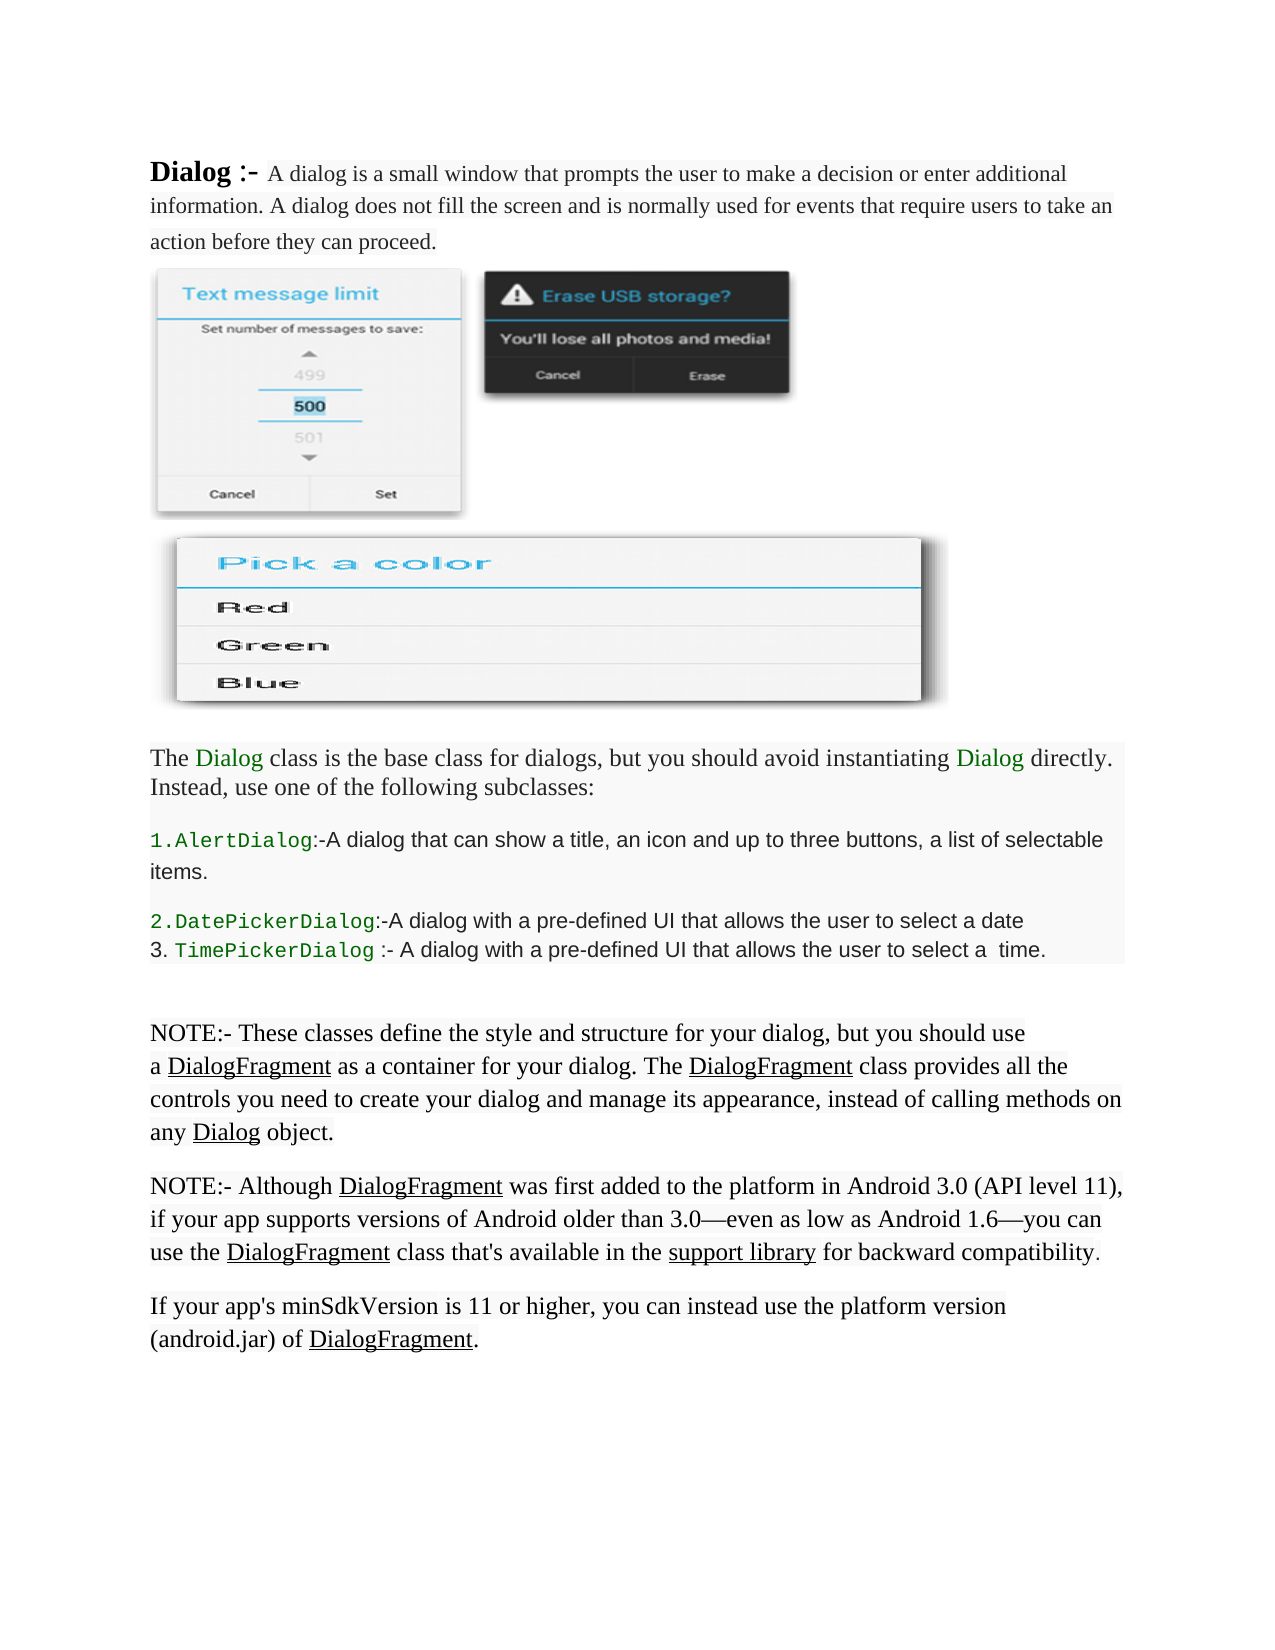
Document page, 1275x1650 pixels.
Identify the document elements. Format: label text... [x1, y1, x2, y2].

text NOTE:- Although DialogFragment was first added to the platform in Android 3.0 (API level 11), if your app supports versions of Android older than 3.0—even as low as Android 1.6—you can use the DialogFragment class that's available in the support library for backward compatibility. [150, 1171, 1125, 1266]
text The Dialog class is the base class for dialogs, but you should avoid instantiating Dialog directly. Instead, use one of the following subclasses: [150, 742, 1125, 801]
text 2.DatePickerDialog:-A dialog with a pre-defined UI that allows the user to select a date [150, 905, 1125, 934]
picture [150, 530, 949, 710]
text 3. TimePickerDialog :- A dialog with a pre-defined UI that allows the user to select a time. [150, 934, 1125, 964]
text If your app's minSdkVersion is 11 or higher, you can instead use the platform version (android.jar) of DialogFragment. [150, 1291, 1125, 1352]
text NOTE:- These classes define the style and structure for your dialog, but you should use a DialogFragment as a container for your dialog. The DialogFragment class provides all the controls you need to create your dialog and manage its appearance, instead of calling methods on any Dialog object. [150, 1018, 1125, 1146]
text 1.AlertDialog:-A dialog that can show a title, an icon and up to three buttons, a list of selectable items. [150, 824, 1125, 884]
picture [150, 260, 800, 520]
